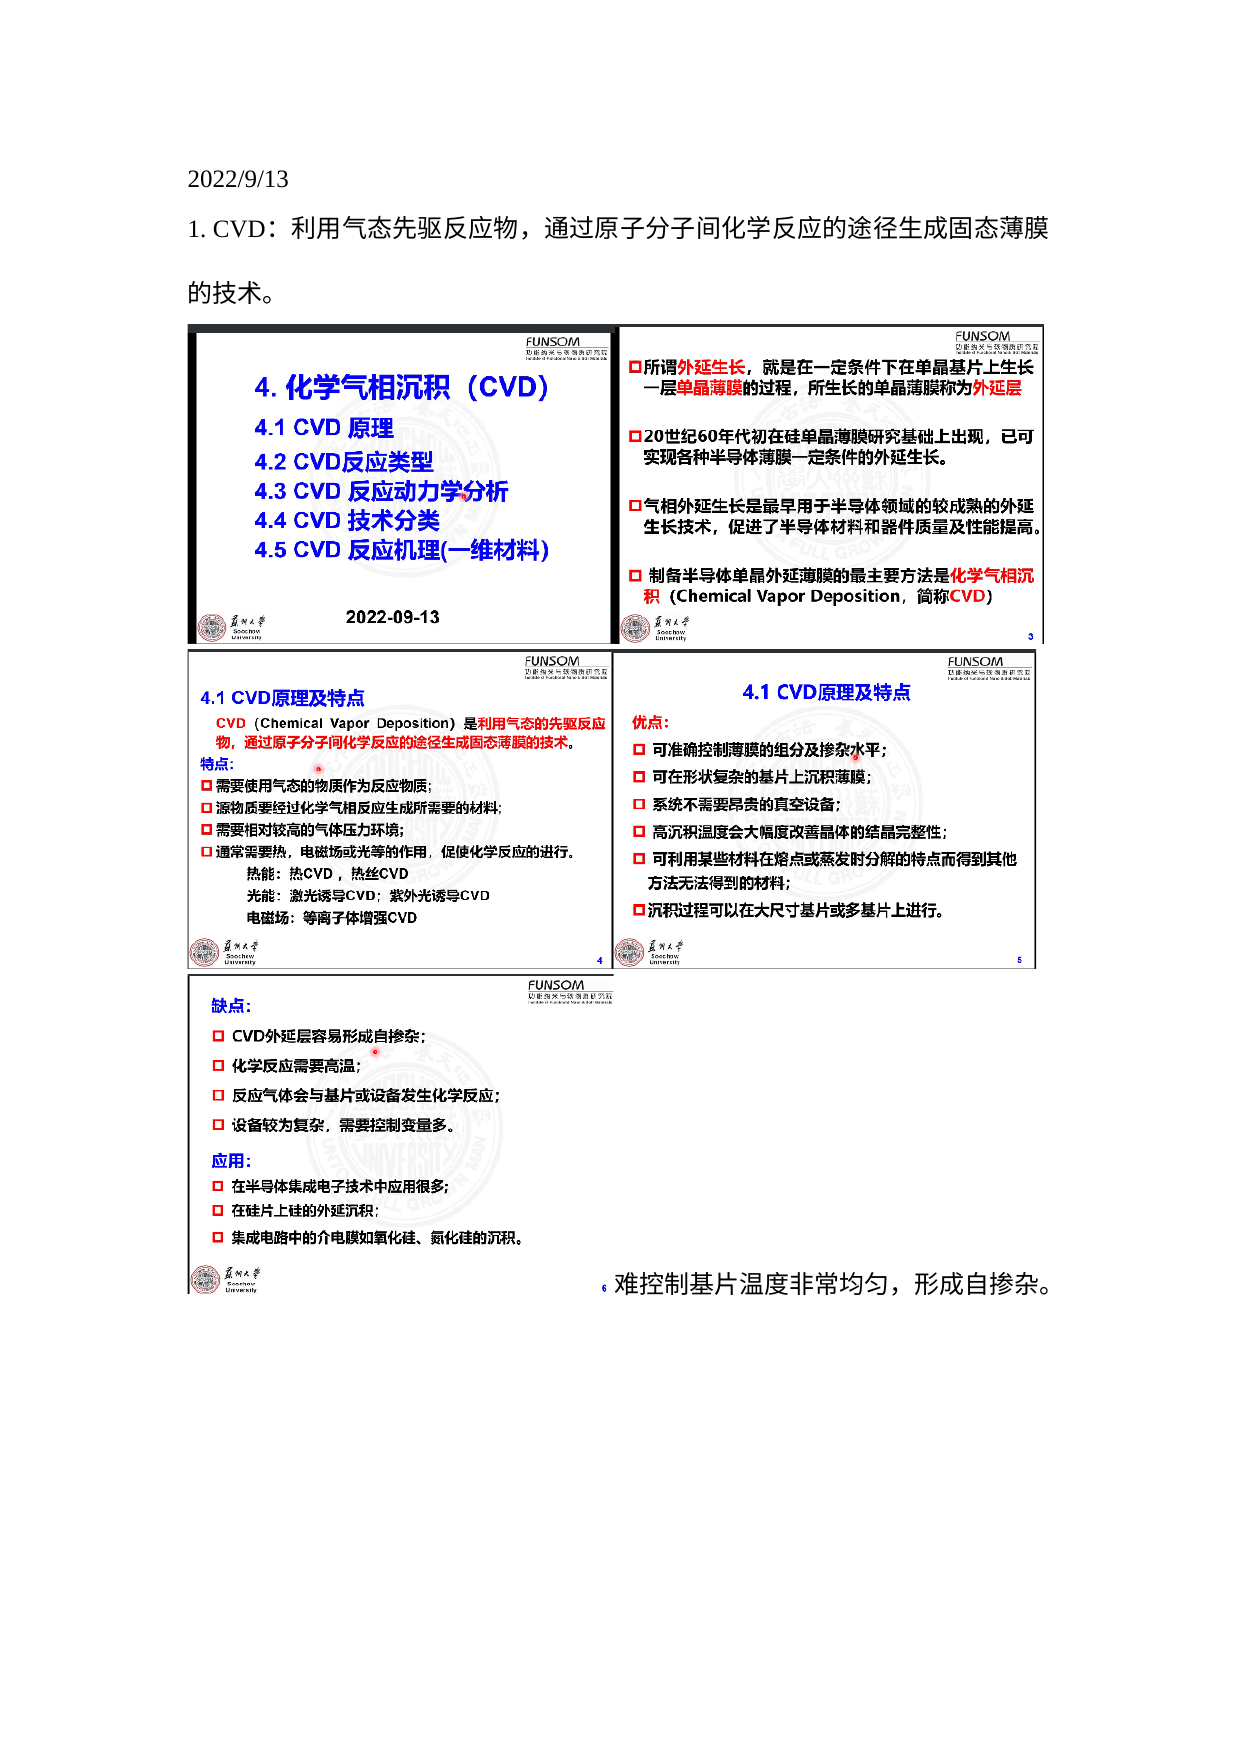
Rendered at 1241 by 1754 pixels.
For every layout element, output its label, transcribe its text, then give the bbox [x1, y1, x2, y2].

picture [187, 974, 614, 1294]
picture [187, 649, 1037, 969]
text 2022/9/13 [187, 162, 1053, 194]
picture [187, 324, 1044, 644]
text 1. CVD：利用气态先驱反应物，通过原子分子间化学反应的途径生成固态薄膜的技术。 [187, 194, 1053, 324]
